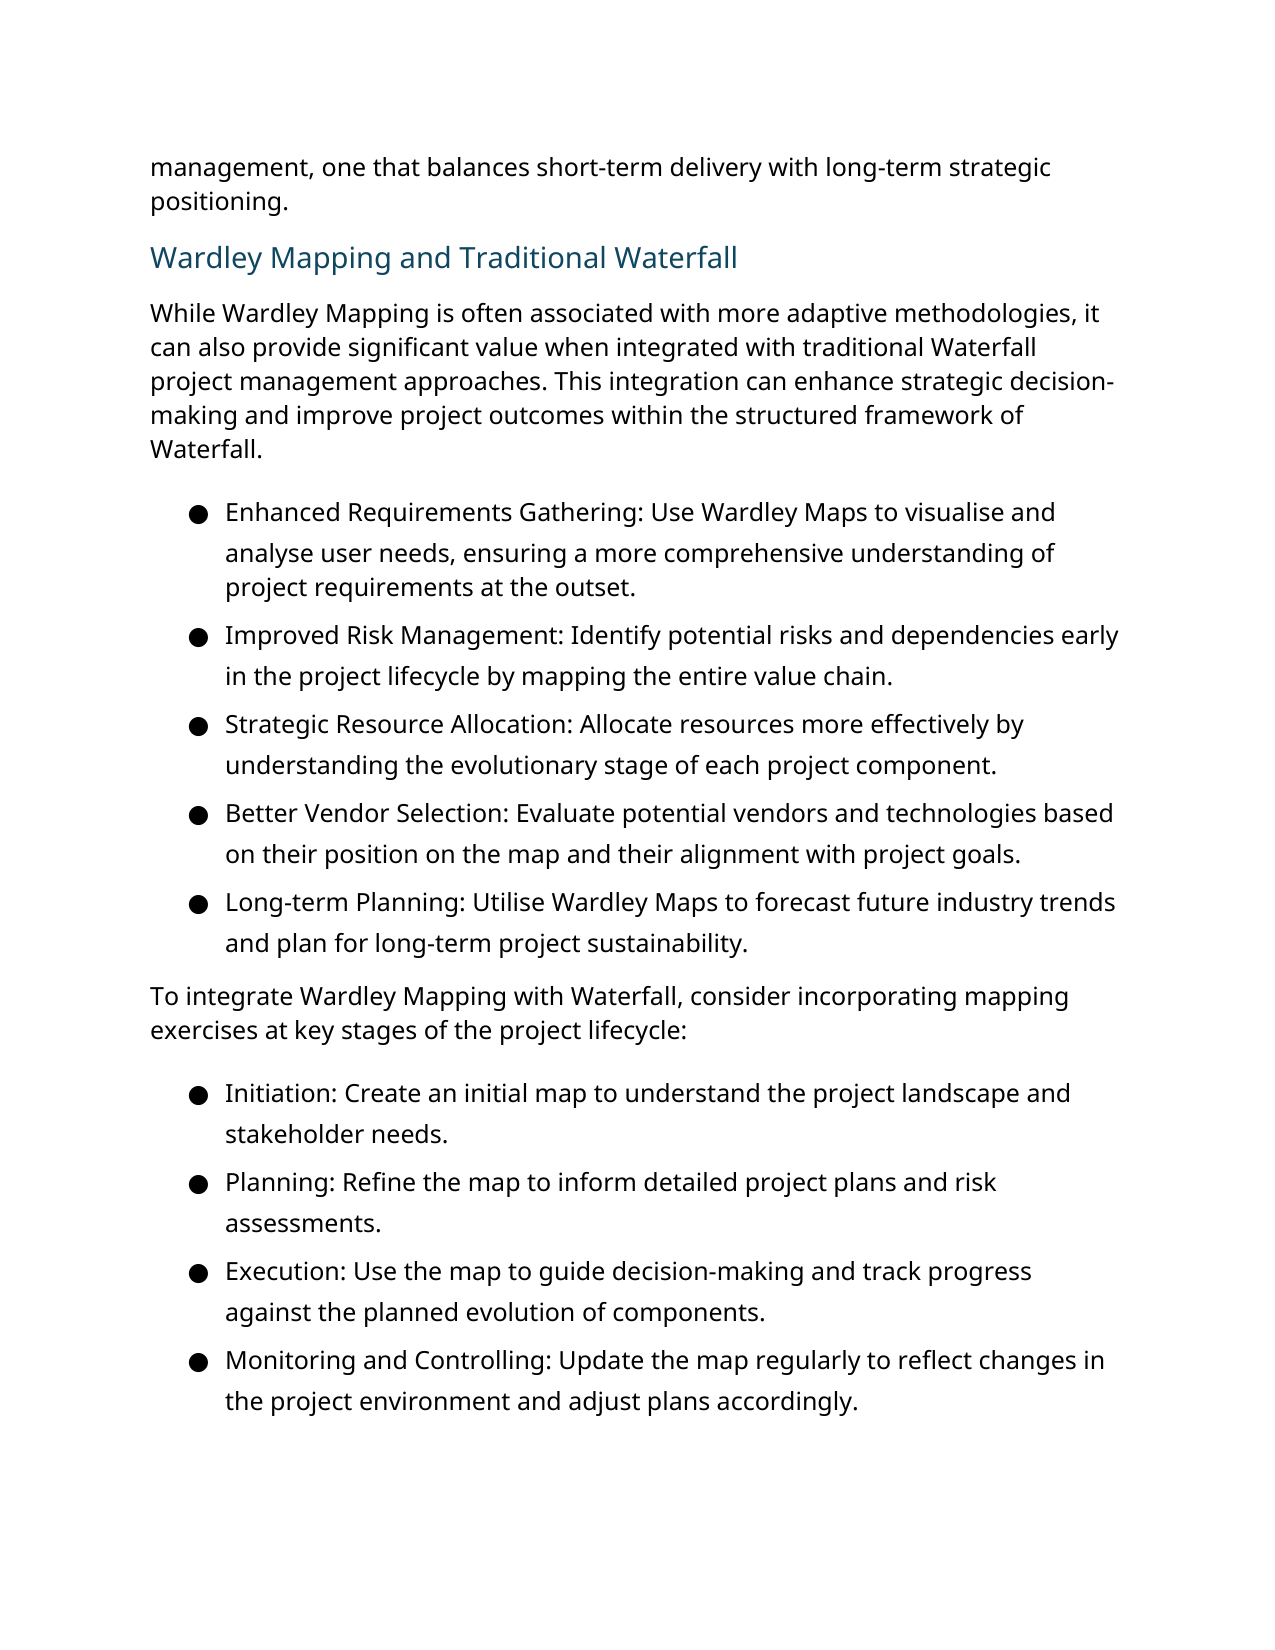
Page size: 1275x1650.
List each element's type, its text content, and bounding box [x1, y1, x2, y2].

list Better Vendor Selection: Evaluate potential vendors and technologies based on their position on the map and their alignment with project goals. [187, 786, 1125, 871]
list Improved Risk Management: Identify potential risks and dependencies early in the project lifecycle by mapping the entire value chain. [187, 607, 1125, 693]
list Initiation: Create an initial map to understand the project landscape and stakeholder needs. [187, 1066, 1125, 1151]
text To integrate Wardley Mapping with Waterfall, consider incorporating mapping exercises at key stages of the project lifecycle: [150, 979, 1125, 1047]
list Long-term Planning: Utilise Wardley Maps to forecast future industry trends and plan for long-term project sustainability. [187, 875, 1125, 960]
list Execution: Use the map to guide decision-making and track progress against the planned evolution of components. [187, 1244, 1125, 1329]
text While Wardley Mapping is often associated with more adaptive methodologies, it can also provide significant value when integrated with traditional Waterfall project management approaches. This integration can enhance strategic decision-making and improve project outcomes within the structured framework of Waterfall. [150, 295, 1125, 466]
list Enhanced Requirements Gathering: Use Wardley Maps to visualise and analyse user needs, ensuring a more comprehensive understanding of project requirements at the outset. [187, 484, 1125, 604]
list Monitoring and Controlling: Update the map regularly to reflect changes in the project environment and adjust plans accordingly. [187, 1333, 1125, 1418]
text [150, 150, 1125, 218]
list Planning: Refine the map to inform detailed project plans and risk assessments. [187, 1155, 1125, 1240]
subtitle Wardley Mapping and Traditional Waterfall [150, 237, 1125, 277]
list Strategic Resource Allocation: Allocate resources more effectively by understanding the evolutionary stage of each project component. [187, 697, 1125, 782]
